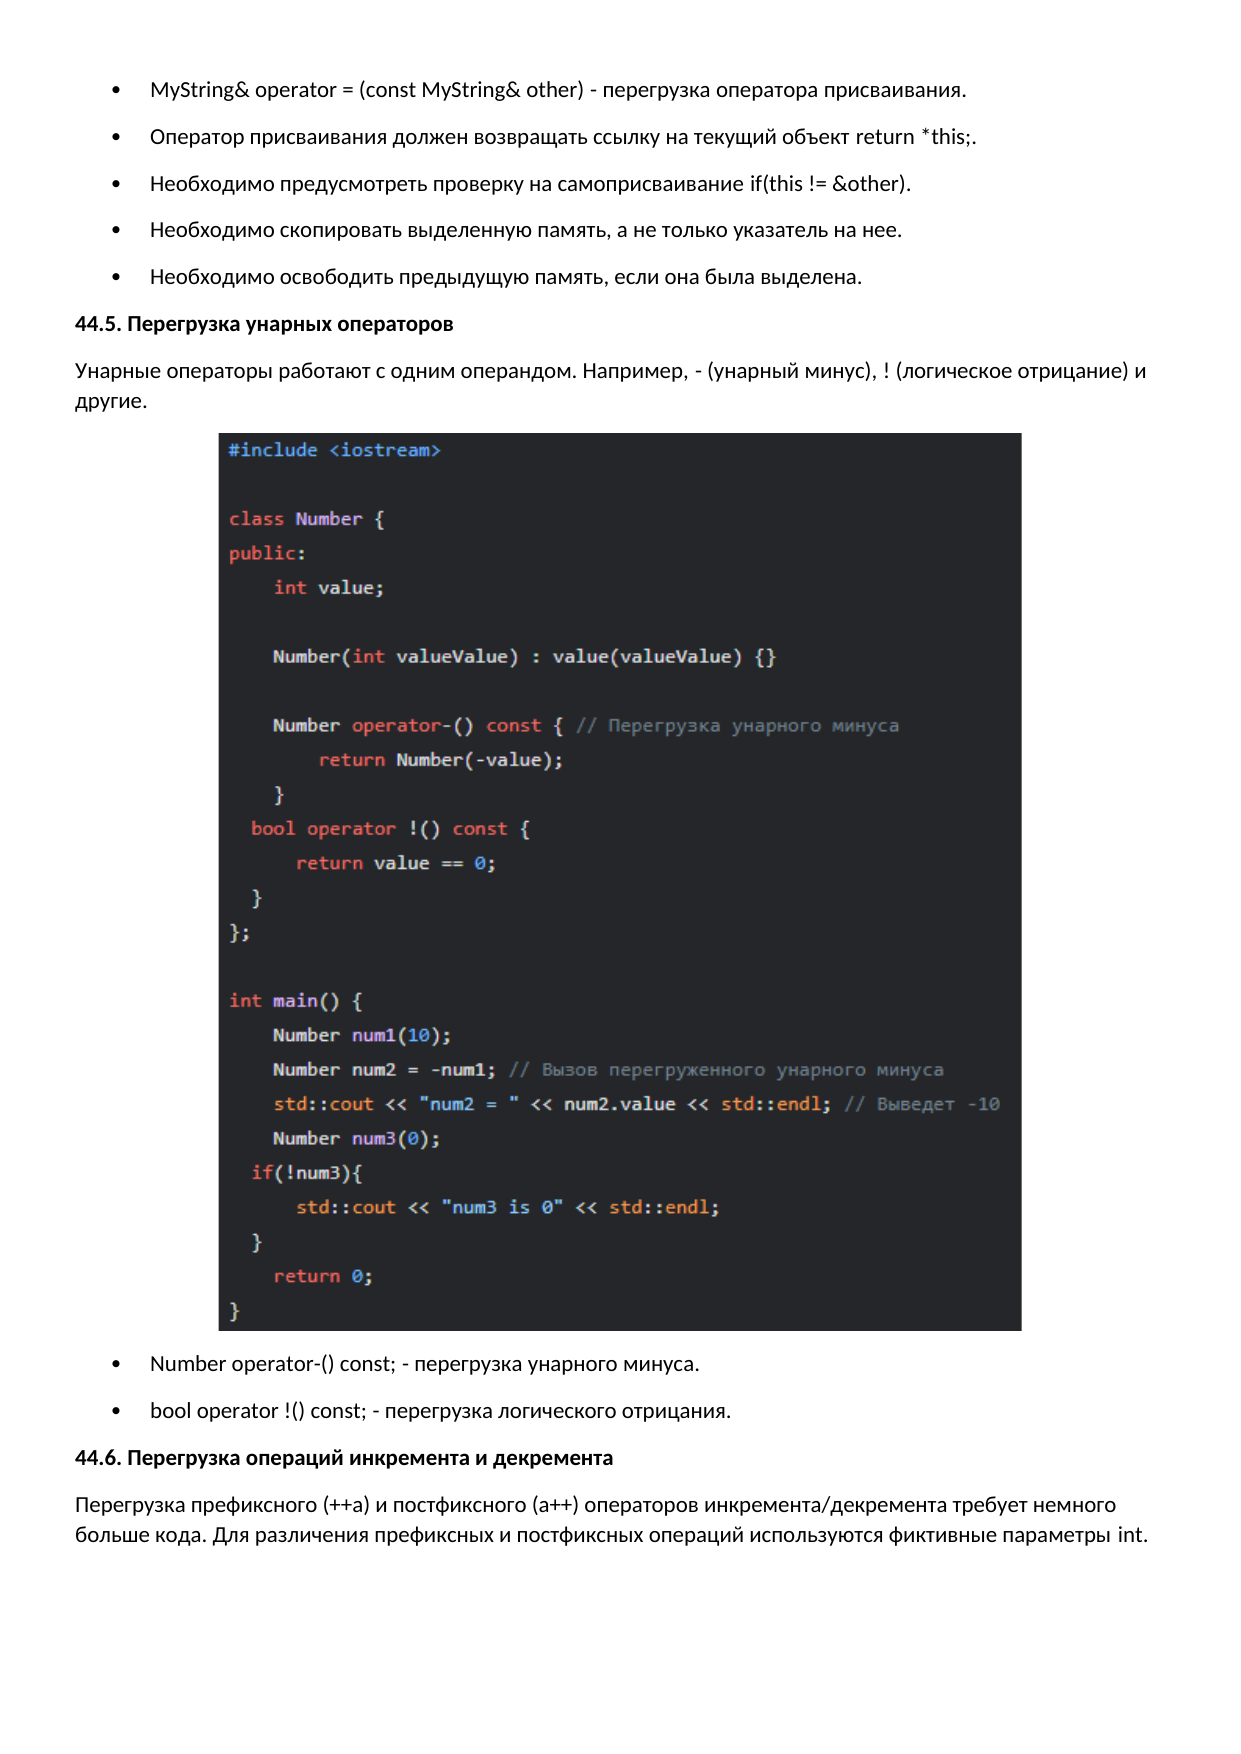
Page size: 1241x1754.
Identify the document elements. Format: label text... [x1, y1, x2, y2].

text Перегрузка префиксного (++a) и постфиксного (a++) операторов инкремента/декремента требует немного больше кода. Для различения префиксных и постфиксных операций используются фиктивные параметры int. [75, 1490, 1165, 1548]
list bool operator !() const; - перегрузка логического отрицания. [112, 1396, 1165, 1424]
picture [218, 433, 1022, 1331]
list Необходимо скопировать выделенную память, а не только указатель на нее. [112, 216, 1165, 244]
list Number operator-() const; - перегрузка унарного минуса. [112, 1349, 1165, 1377]
list Необходимо освободить предыдущую память, если она была выделена. [112, 262, 1165, 291]
list MyString& operator = (const MyString& other) - перегрузка оператора присваивания. [112, 75, 1165, 103]
text 44.5. Перегрузка унарных операторов [75, 309, 1165, 337]
list Необходимо предусмотреть проверку на самоприсваивание if(this != &other). [112, 169, 1165, 197]
text Унарные операторы работают с одним операндом. Например, - (унарный минус), ! (логическое отрицание) и другие. [75, 356, 1165, 414]
list Оператор присваивания должен возвращать ссылку на текущий объект return *this;. [112, 122, 1165, 150]
text 44.6. Перегрузка операций инкремента и декремента [75, 1443, 1165, 1471]
